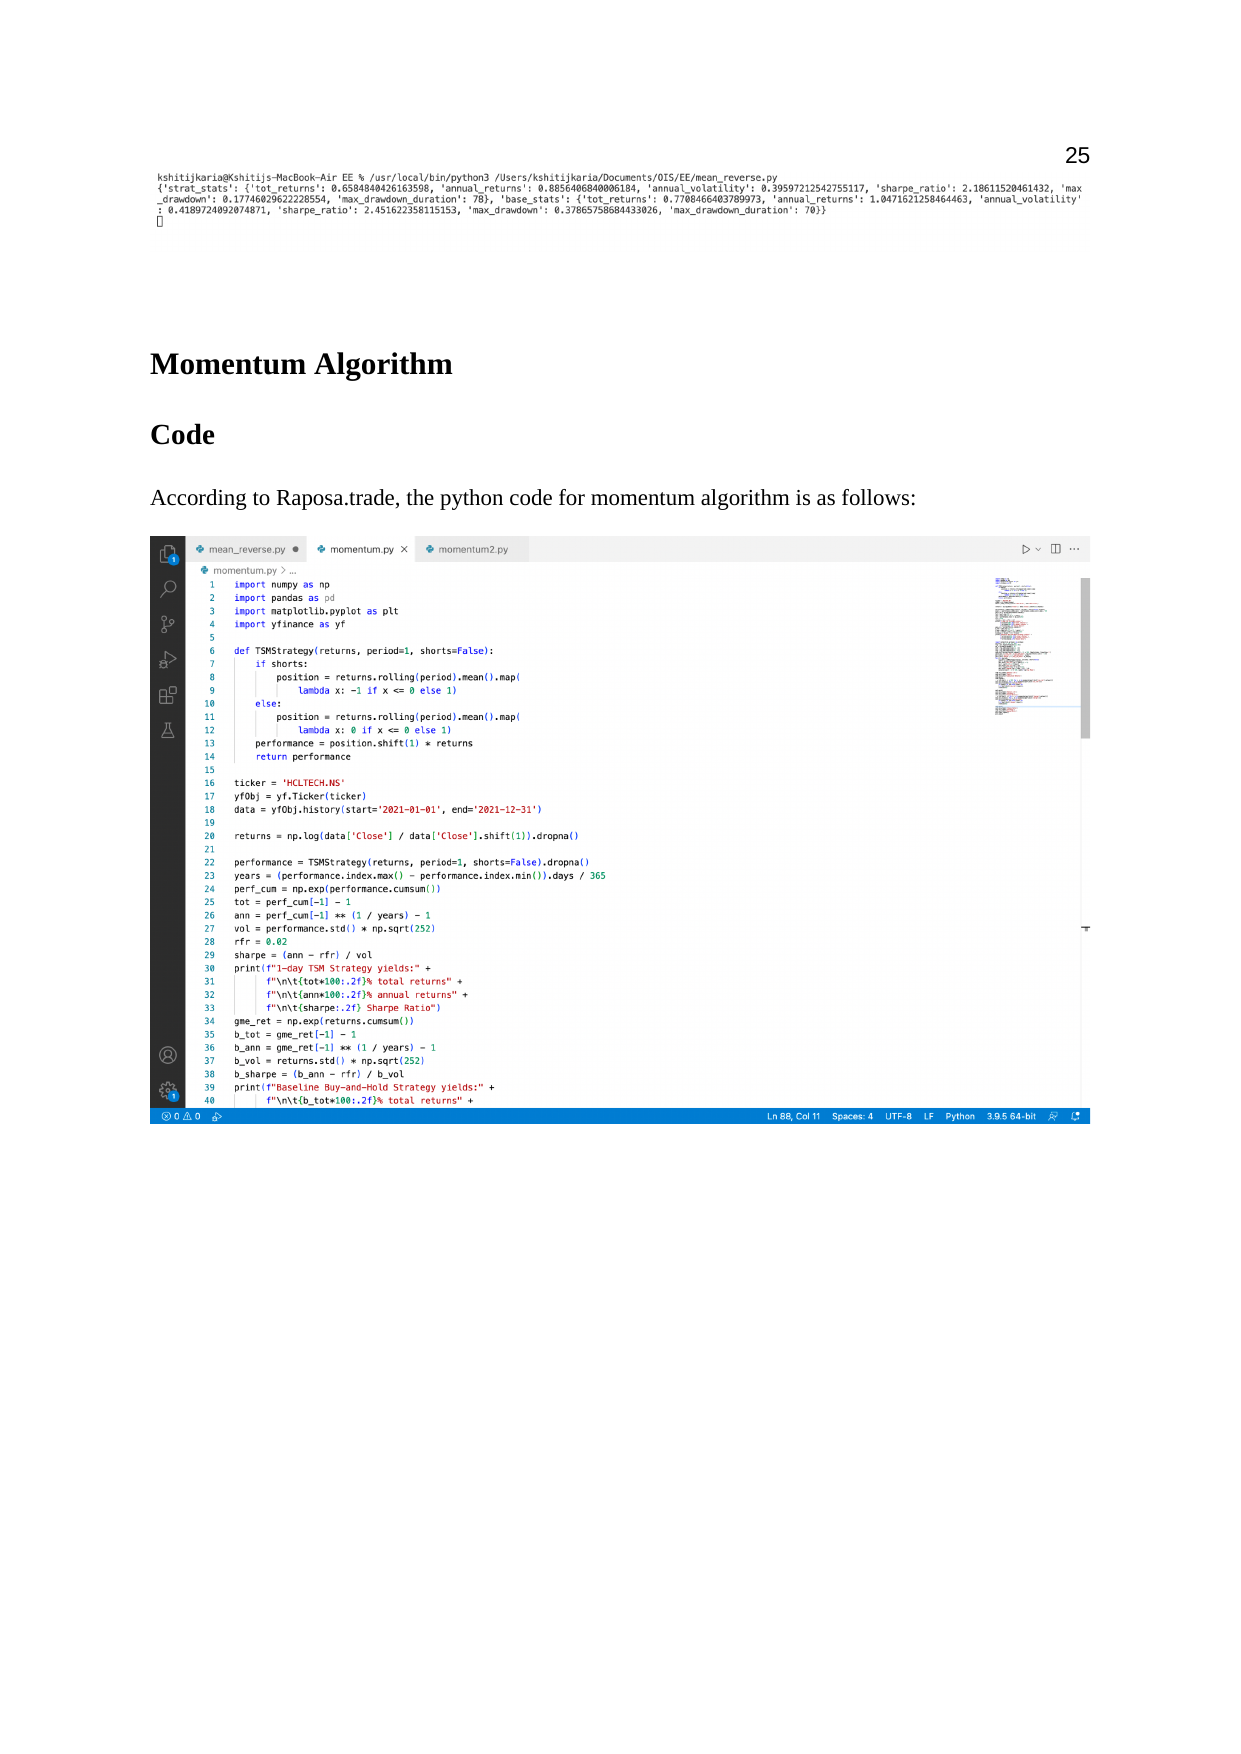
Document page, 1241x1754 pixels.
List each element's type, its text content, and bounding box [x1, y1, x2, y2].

picture [150, 536, 1091, 1124]
subtitle Code [150, 417, 1090, 450]
text According to Raposa.trade, the python code for momentum algorithm is as follows: [150, 484, 1090, 510]
picture [150, 172, 1091, 252]
subtitle Momentum Algorithm [150, 345, 1090, 381]
